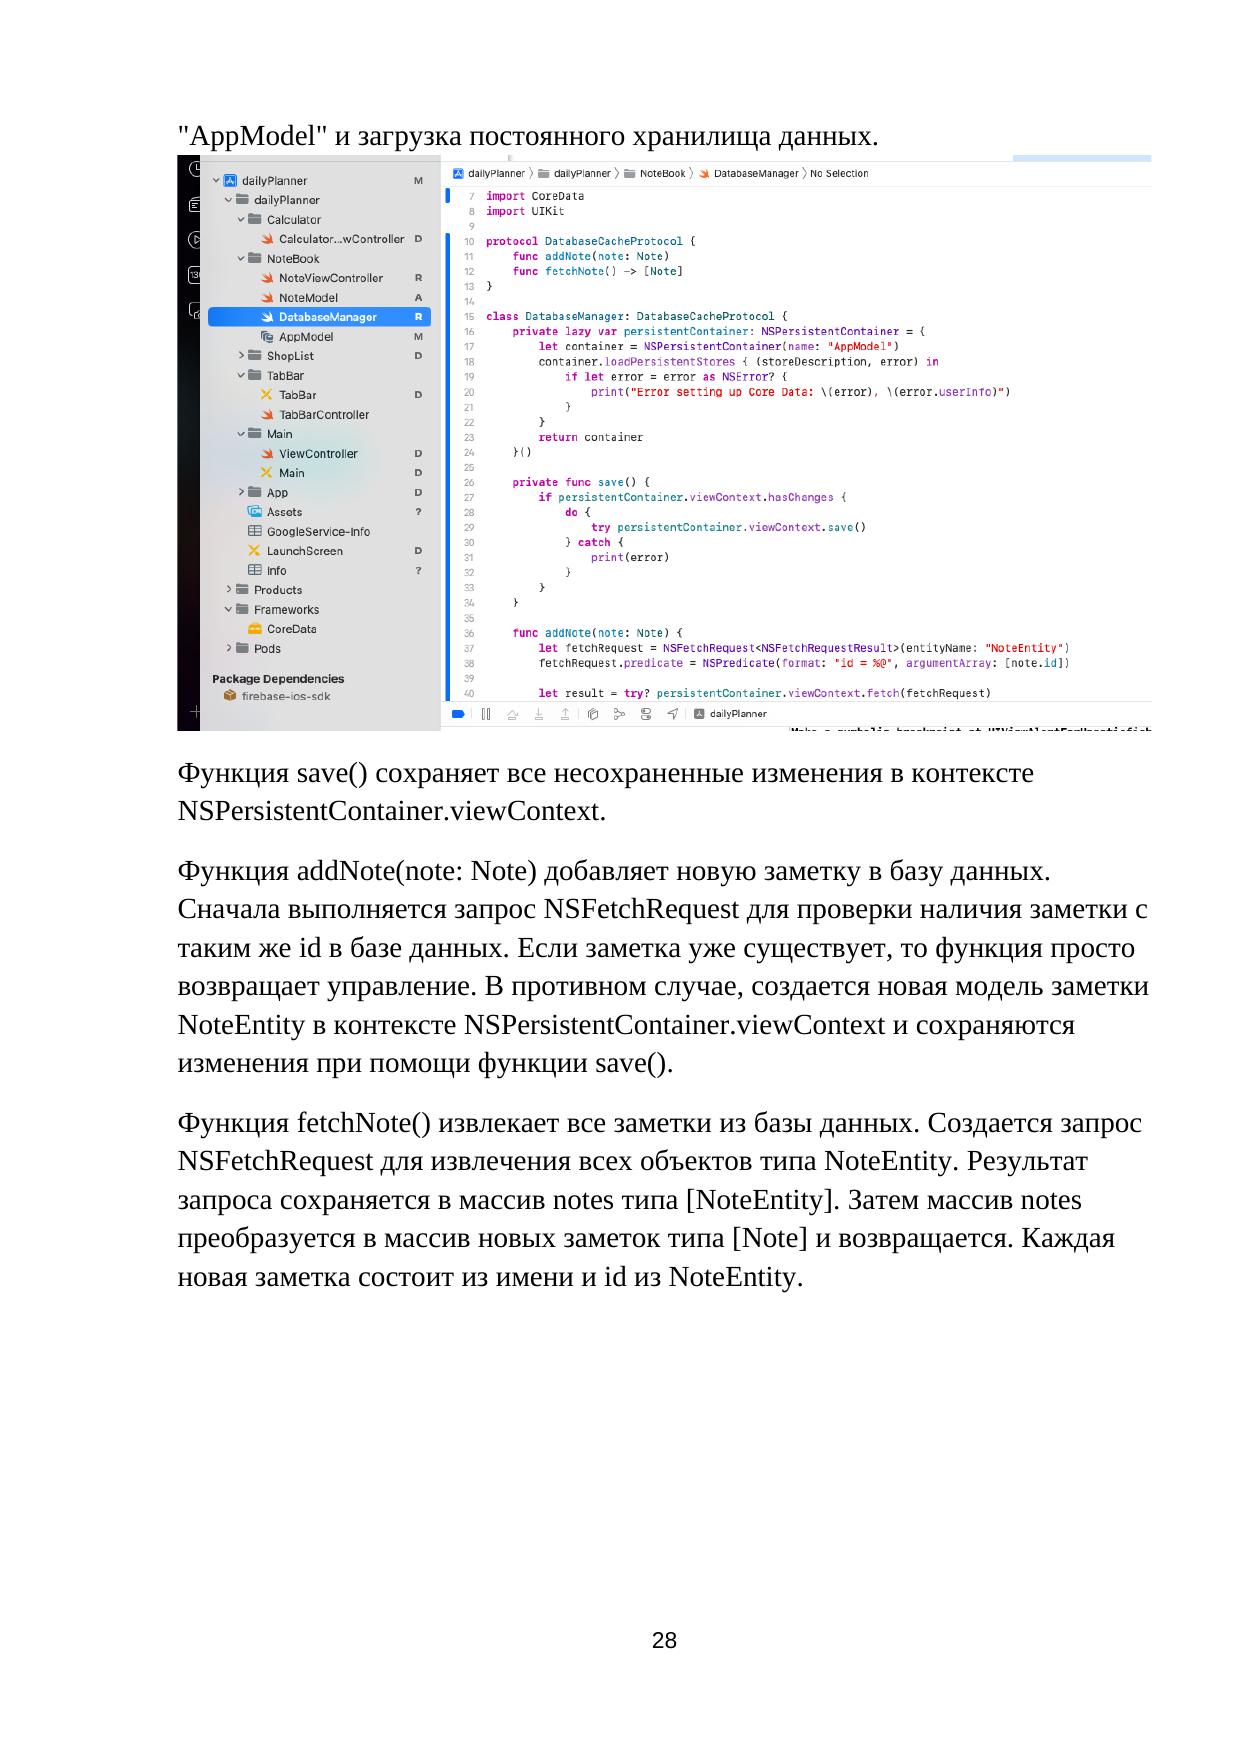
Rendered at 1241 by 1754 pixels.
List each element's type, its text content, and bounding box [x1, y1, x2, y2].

picture [177, 155, 1152, 731]
text Класс DatabaseManager включает в себя lazy свойство persistentContainer, которое представляет NSPersistentContainer (класс, который предоставляет доступ к базе данных Core Data). В данном свойстве происходит инициализация NSPersistentContainer с указанием названия модели данных "AppModel" и загрузка постоянного хранилища данных. [177, 118, 1152, 155]
text Функция fetchNote() извлекает все заметки из базы данных. Создается запрос NSFetchRequest для извлечения всех объектов типа NoteEntity. Результат запроса сохраняется в массив notes типа [NoteEntity]. Затем массив notes преобразуется в массив новых заметок типа [Note] и возвращается. Каждая новая заметка состоит из имени и id из NoteEntity. [177, 1105, 1152, 1293]
text Функция save() сохраняет все несохраненные изменения в контексте NSPersistentContainer.viewContext. [177, 755, 1152, 827]
text Функция addNote(note: Note) добавляет новую заметку в базу данных. Сначала выполняется запрос NSFetchRequest для проверки наличия заметки с таким же id в базе данных. Если заметка уже существует, то функция просто возвращает управление. В противном случае, создается новая модель заметки NoteEntity в контексте NSPersistentContainer.viewContext и сохраняются изменения при помощи функции save(). [177, 853, 1152, 1079]
